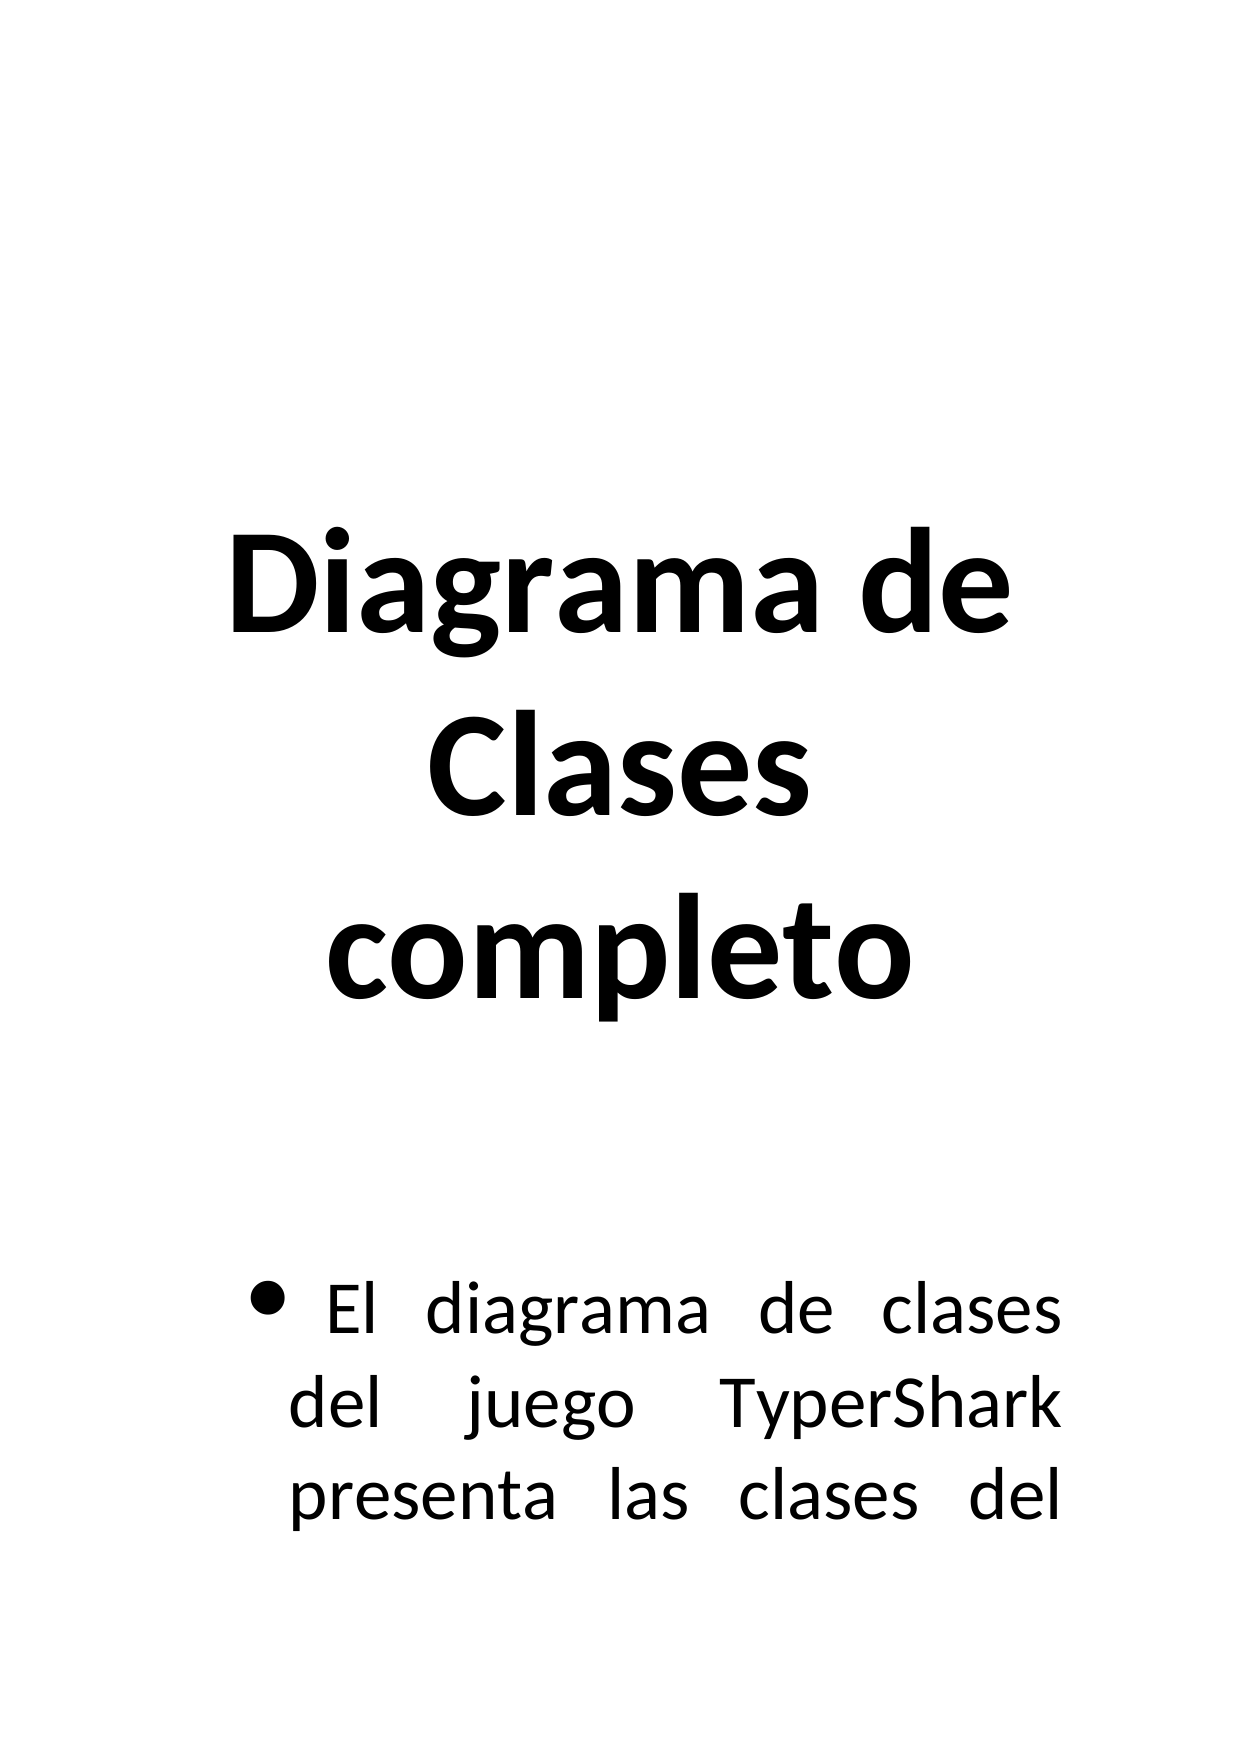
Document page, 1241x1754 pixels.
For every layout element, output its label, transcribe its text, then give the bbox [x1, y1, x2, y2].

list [251, 1261, 1063, 1538]
text Diagrama de Clases completo [177, 486, 1063, 1036]
